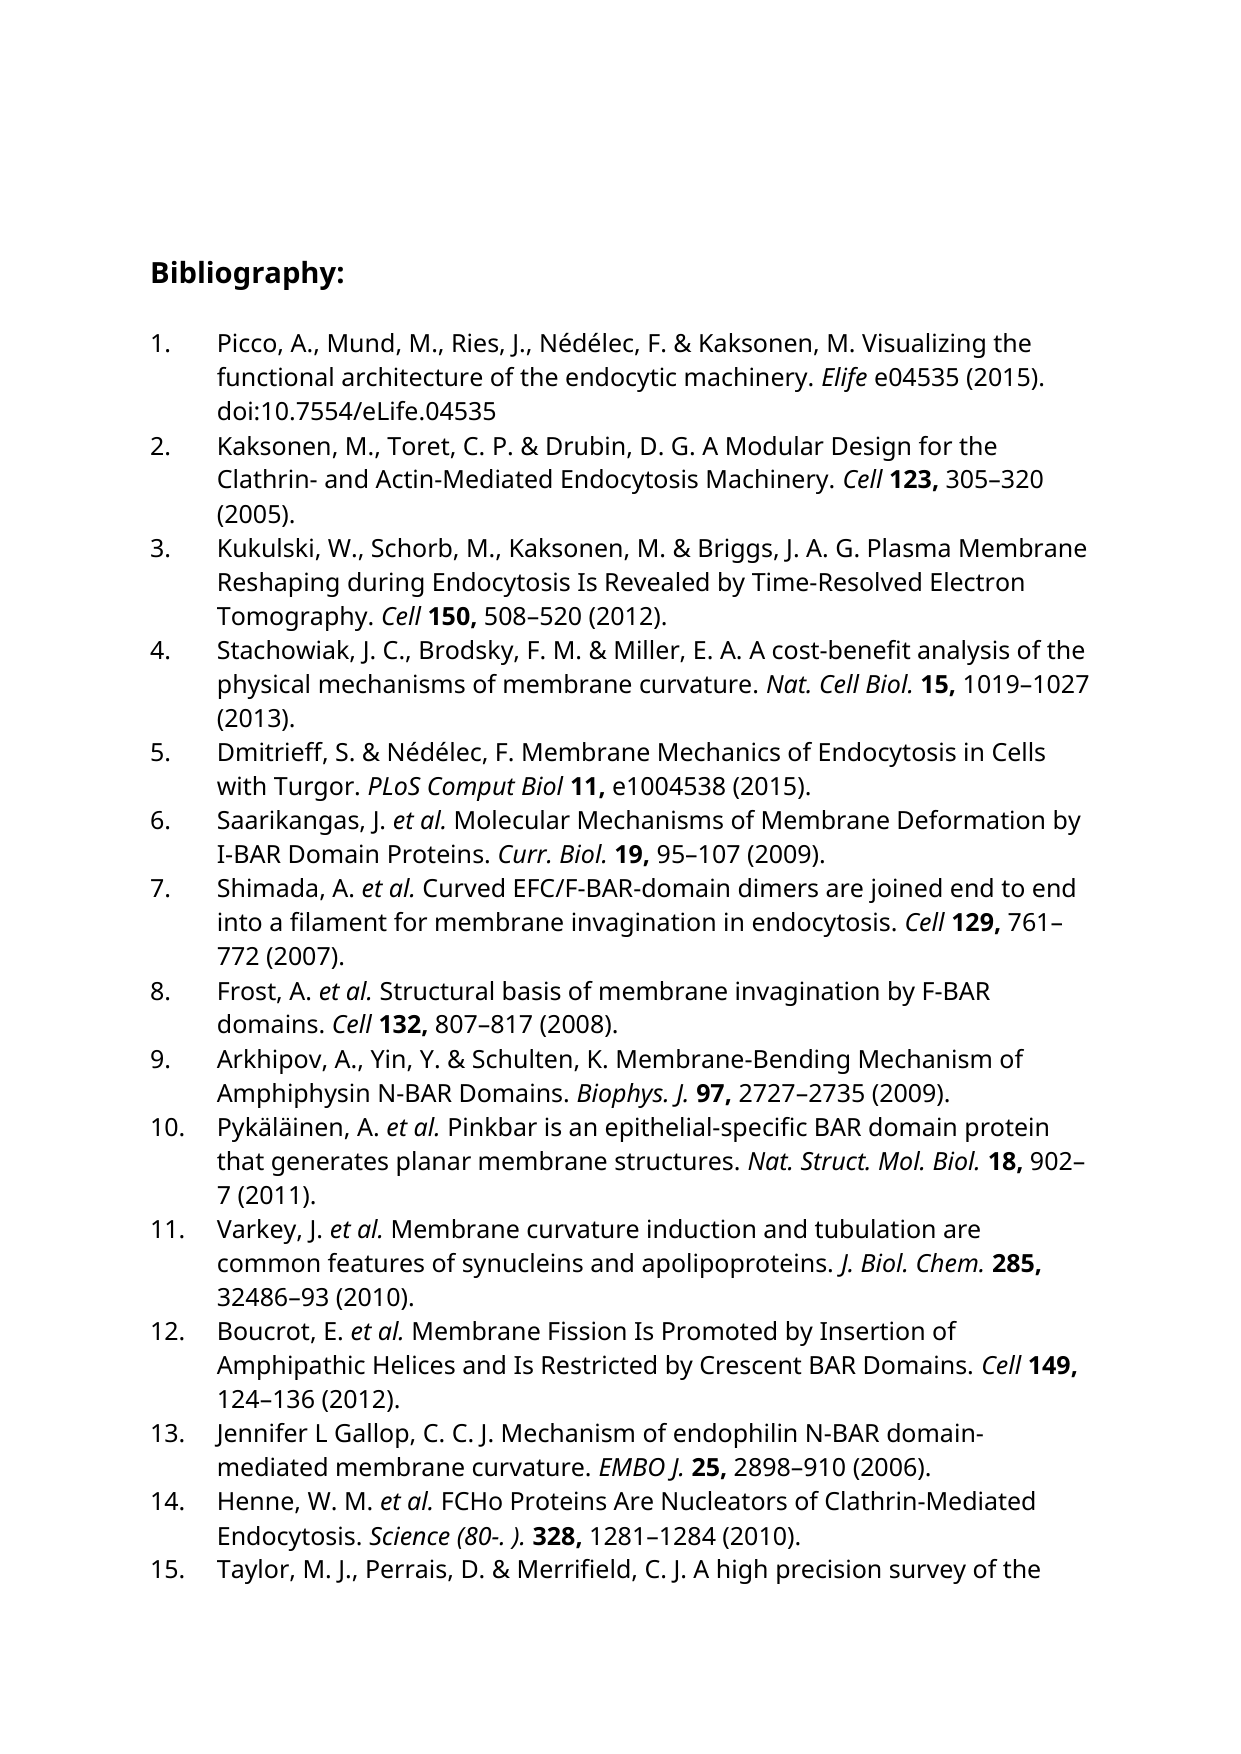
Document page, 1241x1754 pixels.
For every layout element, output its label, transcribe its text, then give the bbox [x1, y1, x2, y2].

text 1. Picco, A., Mund, M., Ries, J., Nédélec, F. & Kaksonen, M. Visualizing the functional architecture of the endocytic machinery. Elife e04535 (2015). doi:10.7554/eLife.04535 [150, 326, 1090, 428]
text 4. Stachowiak, J. C., Brodsky, F. M. & Miller, E. A. A cost-benefit analysis of the physical mechanisms of membrane curvature. Nat. Cell Biol. 15, 1019–1027 (2013). [150, 632, 1090, 735]
text 8. Frost, A. et al. Structural basis of membrane invagination by F-BAR domains. Cell 132, 807–817 (2008). [150, 973, 1090, 1041]
text 10. Pykäläinen, A. et al. Pinkbar is an epithelial-specific BAR domain protein that generates planar membrane structures. Nat. Struct. Mol. Biol. 18, 902–7 (2011). [150, 1109, 1090, 1212]
text 12. Boucrot, E. et al. Membrane Fission Is Promoted by Insertion of Amphipathic Helices and Is Restricted by Crescent BAR Domains. Cell 149, 124–136 (2012). [150, 1314, 1090, 1416]
text 6. Saarikangas, J. et al. Molecular Mechanisms of Membrane Deformation by I-BAR Domain Proteins. Curr. Biol. 19, 95–107 (2009). [150, 803, 1090, 871]
text 9. Arkhipov, A., Yin, Y. & Schulten, K. Membrane-Bending Mechanism of Amphiphysin N-BAR Domains. Biophys. J. 97, 2727–2735 (2009). [150, 1041, 1090, 1109]
text 7. Shimada, A. et al. Curved EFC/F-BAR-domain dimers are joined end to end into a filament for membrane invagination in endocytosis. Cell 129, 761–772 (2007). [150, 871, 1090, 973]
text 13. Jennifer L Gallop, C. C. J. Mechanism of endophilin N-BAR domain-mediated membrane curvature. EMBO J. 25, 2898–910 (2006). [150, 1416, 1090, 1484]
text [150, 1552, 1090, 1586]
text Bibliography: [150, 252, 1090, 292]
text 14. Henne, W. M. et al. FCHo Proteins Are Nucleators of Clathrin-Mediated Endocytosis. Science (80-. ). 328, 1281–1284 (2010). [150, 1484, 1090, 1552]
text 11. Varkey, J. et al. Membrane curvature induction and tubulation are common features of synucleins and apolipoproteins. J. Biol. Chem. 285, 32486–93 (2010). [150, 1212, 1090, 1314]
text 3. Kukulski, W., Schorb, M., Kaksonen, M. & Briggs, J. A. G. Plasma Membrane Reshaping during Endocytosis Is Revealed by Time-Resolved Electron Tomography. Cell 150, 508–520 (2012). [150, 530, 1090, 632]
text 5. Dmitrieff, S. & Nédélec, F. Membrane Mechanics of Endocytosis in Cells with Turgor. PLoS Comput Biol 11, e1004538 (2015). [150, 735, 1090, 803]
text 2. Kaksonen, M., Toret, C. P. & Drubin, D. G. A Modular Design for the Clathrin- and Actin-Mediated Endocytosis Machinery. Cell 123, 305–320 (2005). [150, 428, 1090, 530]
